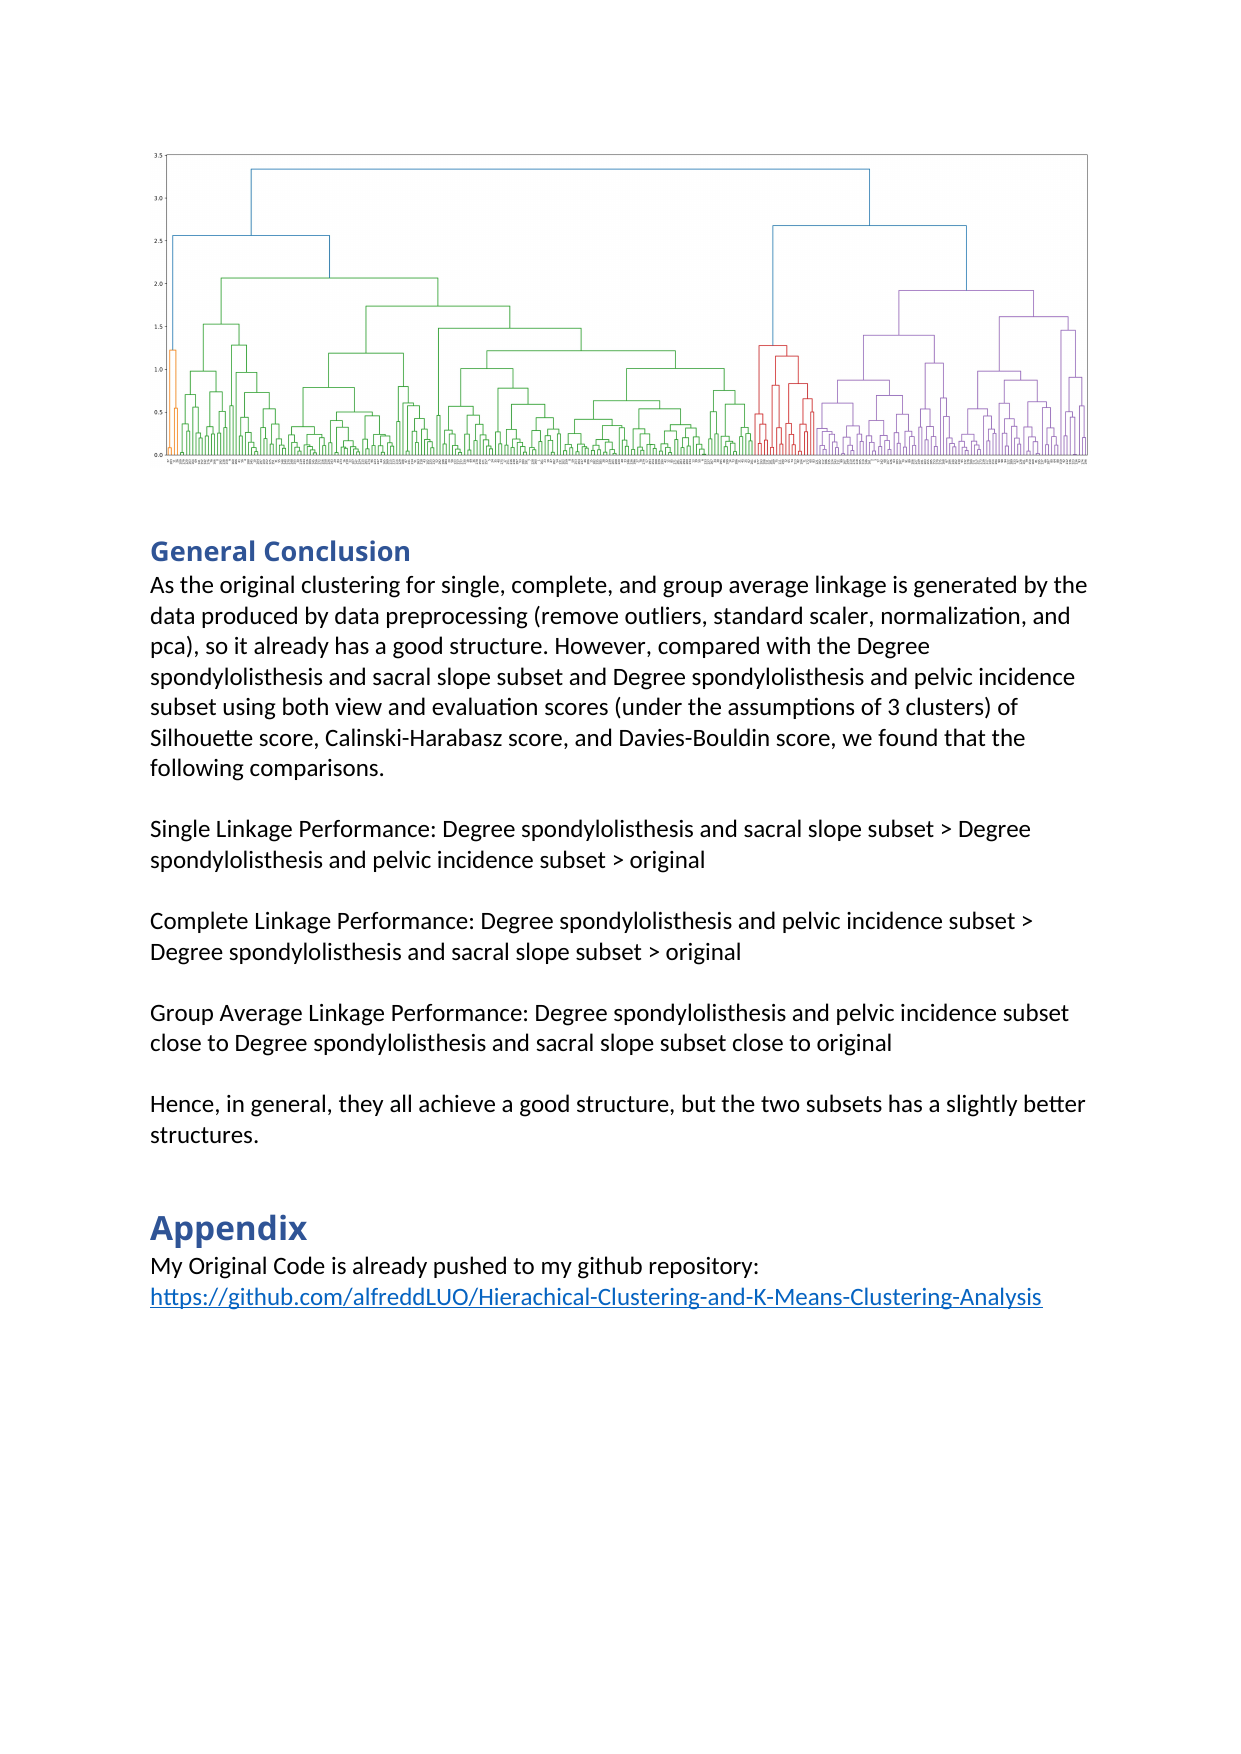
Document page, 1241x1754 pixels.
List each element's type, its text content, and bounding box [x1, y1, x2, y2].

text Hence, in general, they all achieve a good structure, but the two subsets has a slightly better structures. [150, 1088, 1090, 1149]
subtitle General Conclusion [150, 532, 1090, 569]
text Single Linkage Performance: Degree spondylolisthesis and sacral slope subset > Degree spondylolisthesis and pelvic incidence subset > original [150, 813, 1090, 874]
text Complete Linkage Performance: Degree spondylolisthesis and pelvic incidence subset > Degree spondylolisthesis and sacral slope subset > original [150, 905, 1090, 966]
text Group Average Linkage Performance: Degree spondylolisthesis and pelvic incidence subset close to Degree spondylolisthesis and sacral slope subset close to original [150, 997, 1090, 1058]
subtitle Appendix [150, 1205, 1090, 1250]
text As the original clustering for single, complete, and group average linkage is generated by the data produced by data preprocessing (remove outliers, standard scaler, normalization, and pca), so it already has a good structure. However, compared with the Degree spondylolisthesis and sacral slope subset and Degree spondylolisthesis and pelvic incidence subset using both view and evaluation scores (under the assumptions of 3 clusters) of Silhouette score, Calinski-Harabasz score, and Davies-Bouldin score, we found that the following comparisons. [150, 569, 1090, 783]
text My Original Code is already pushed to my github repository: [150, 1250, 1090, 1281]
picture [150, 150, 1091, 468]
text https://github.com/alfreddLUO/Hierachical-Clustering-and-K-Means-Clustering-Analysis [150, 1281, 1090, 1311]
